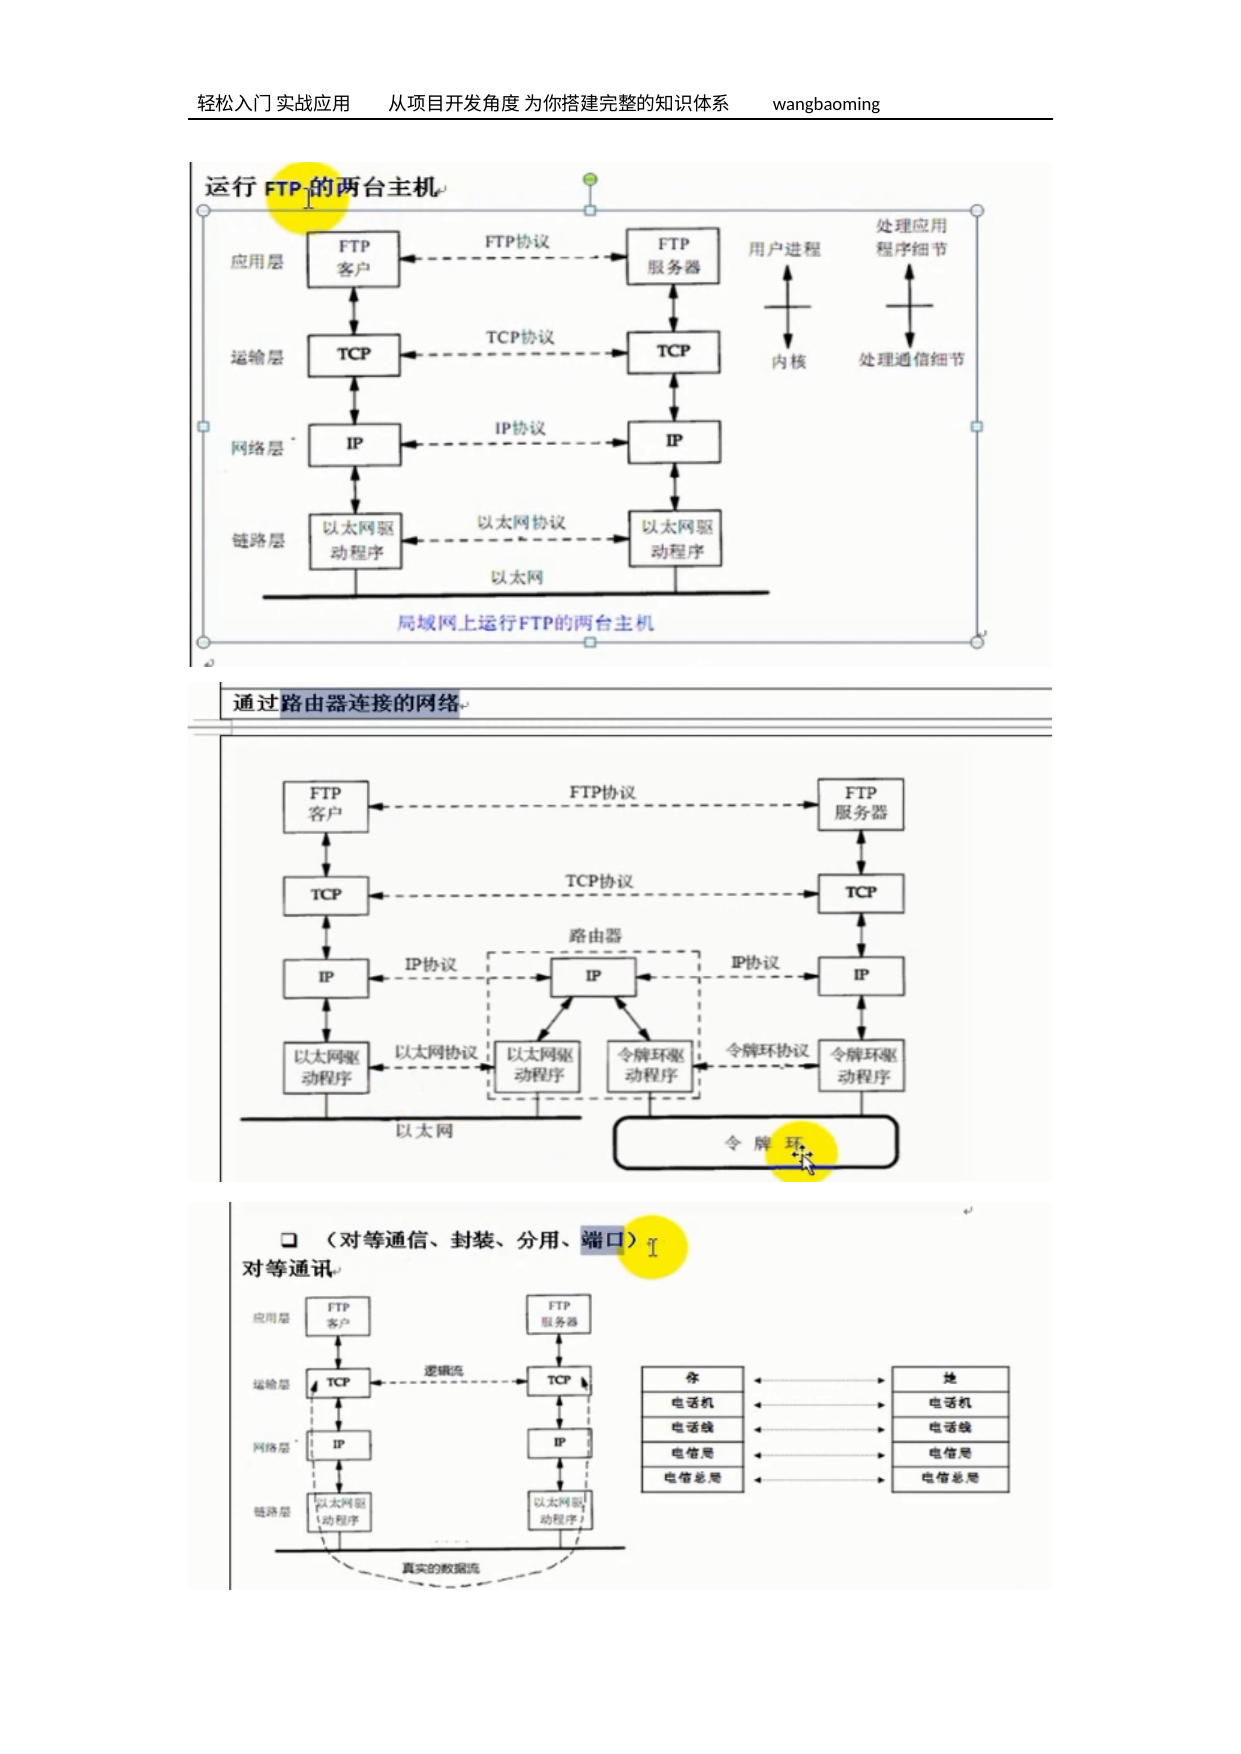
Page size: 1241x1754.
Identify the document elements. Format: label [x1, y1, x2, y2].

picture [187, 682, 1053, 1182]
picture [187, 1202, 1052, 1590]
picture [187, 162, 1052, 667]
